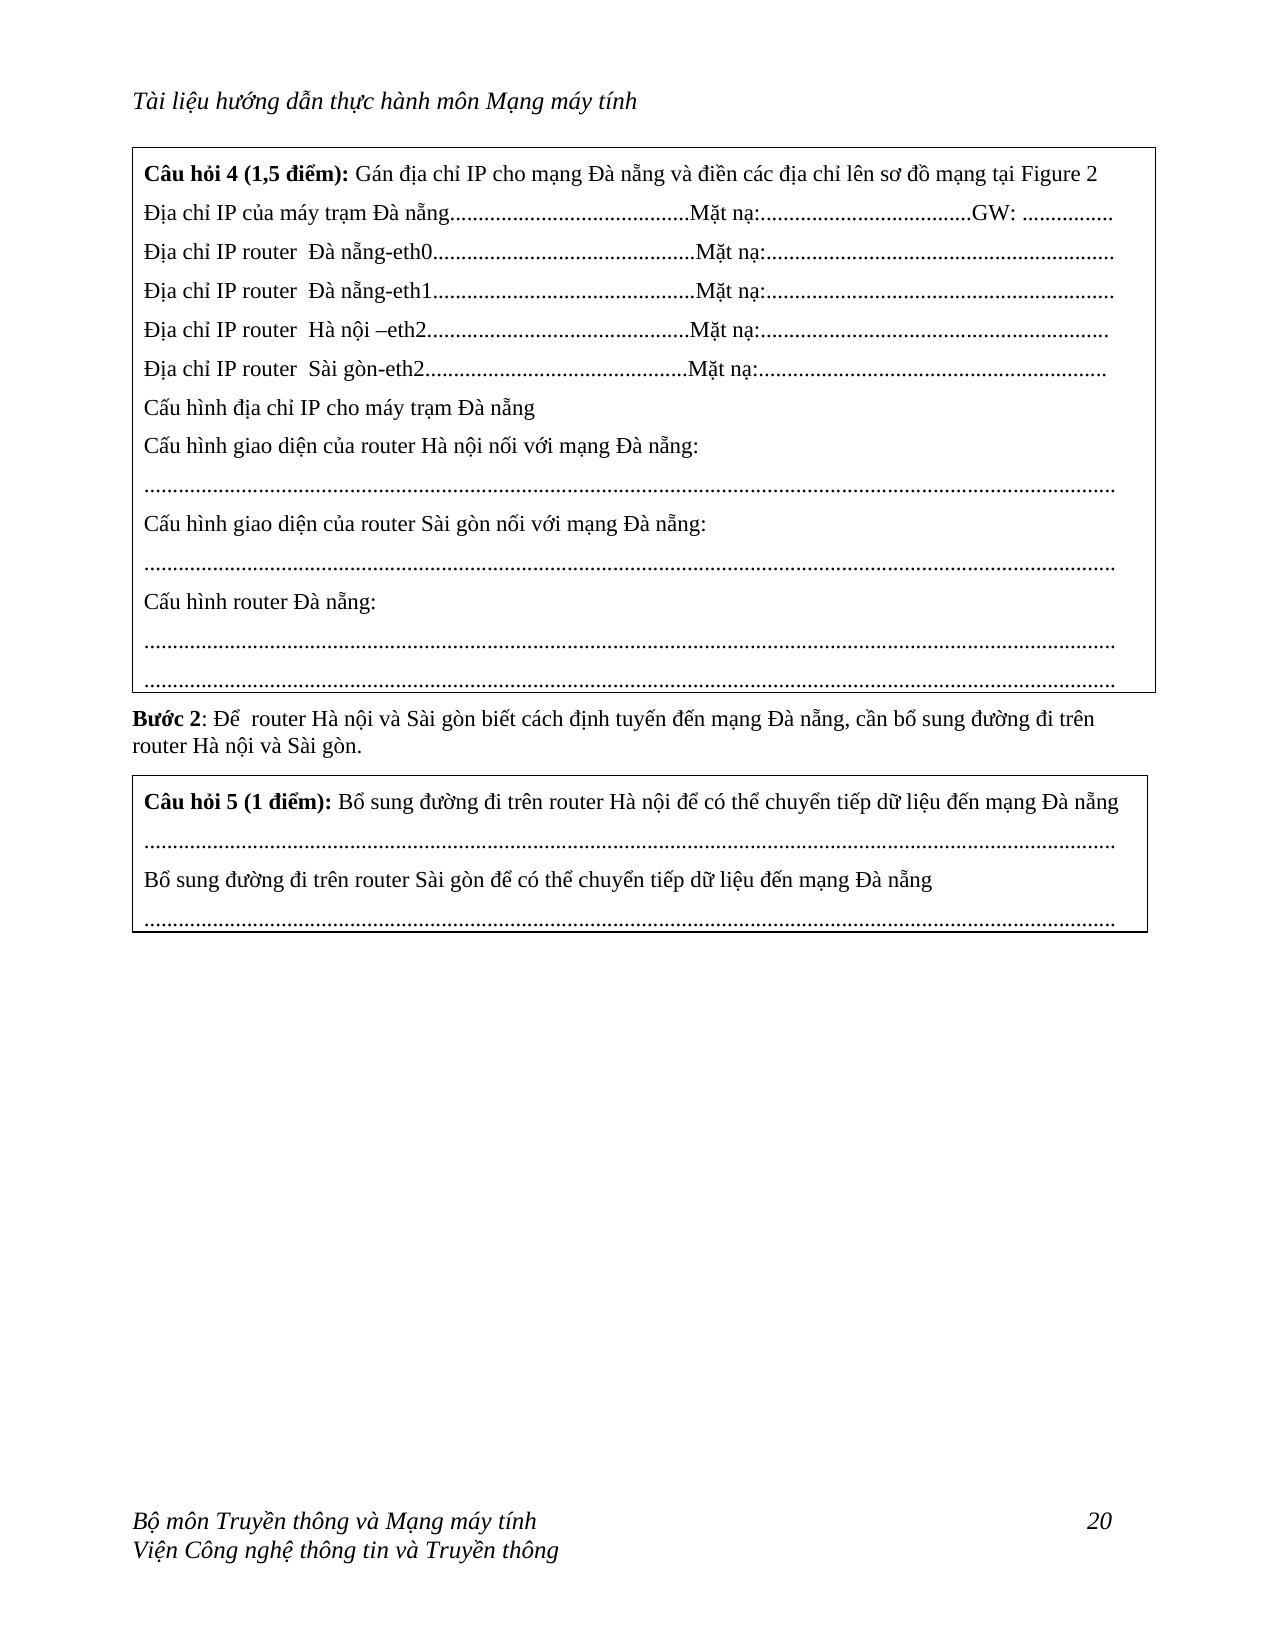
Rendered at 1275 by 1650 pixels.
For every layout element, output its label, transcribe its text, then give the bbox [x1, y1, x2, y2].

text Bước 2: Để router Hà nội và Sài gòn biết cách định tuyến đến mạng Đà nẵng, cần bổ sung đường đi trên router Hà nội và Sài gòn. [132, 706, 1125, 758]
table_header Câu hỏi 4 (1,5 điểm): Gán địa chỉ IP cho mạng Đà nẵng và điền các địa chỉ lên sơ đồ mạng tại Figure 2 Địa chỉ IP của máy trạm Đà nẵng..........................................Mặt nạ:.....................................GW: ................ Địa chỉ IP router Đà nẵng-eth0..............................................Mặt nạ:............................................................. Địa chỉ IP router Đà nẵng-eth1..............................................Mặt nạ:............................................................. Địa chỉ IP router Hà nội –eth2..............................................Mặt nạ:............................................................. Địa chỉ IP router Sài gòn-eth2..............................................Mặt nạ:............................................................. Cấu hình địa chỉ IP cho máy trạm Đà nẵng Cấu hình giao diện của router Hà nội nối với mạng Đà nẵng: .......................................................................................................................................................................... Cấu hình giao diện của router Sài gòn nối với mạng Đà nẵng: .......................................................................................................................................................................... Cấu hình router Đà nẵng: .......................................................................................................................................................................... .......................................................................................................................................................................... [133, 148, 1155, 692]
table_header Câu hỏi 5 (1 điểm): Bổ sung đường đi trên router Hà nội để có thể chuyển tiếp dữ liệu đến mạng Đà nẵng .......................................................................................................................................................................... Bổ sung đường đi trên router Sài gòn để có thể chuyển tiếp dữ liệu đến mạng Đà nẵng .......................................................................................................................................................................... [133, 776, 1147, 931]
